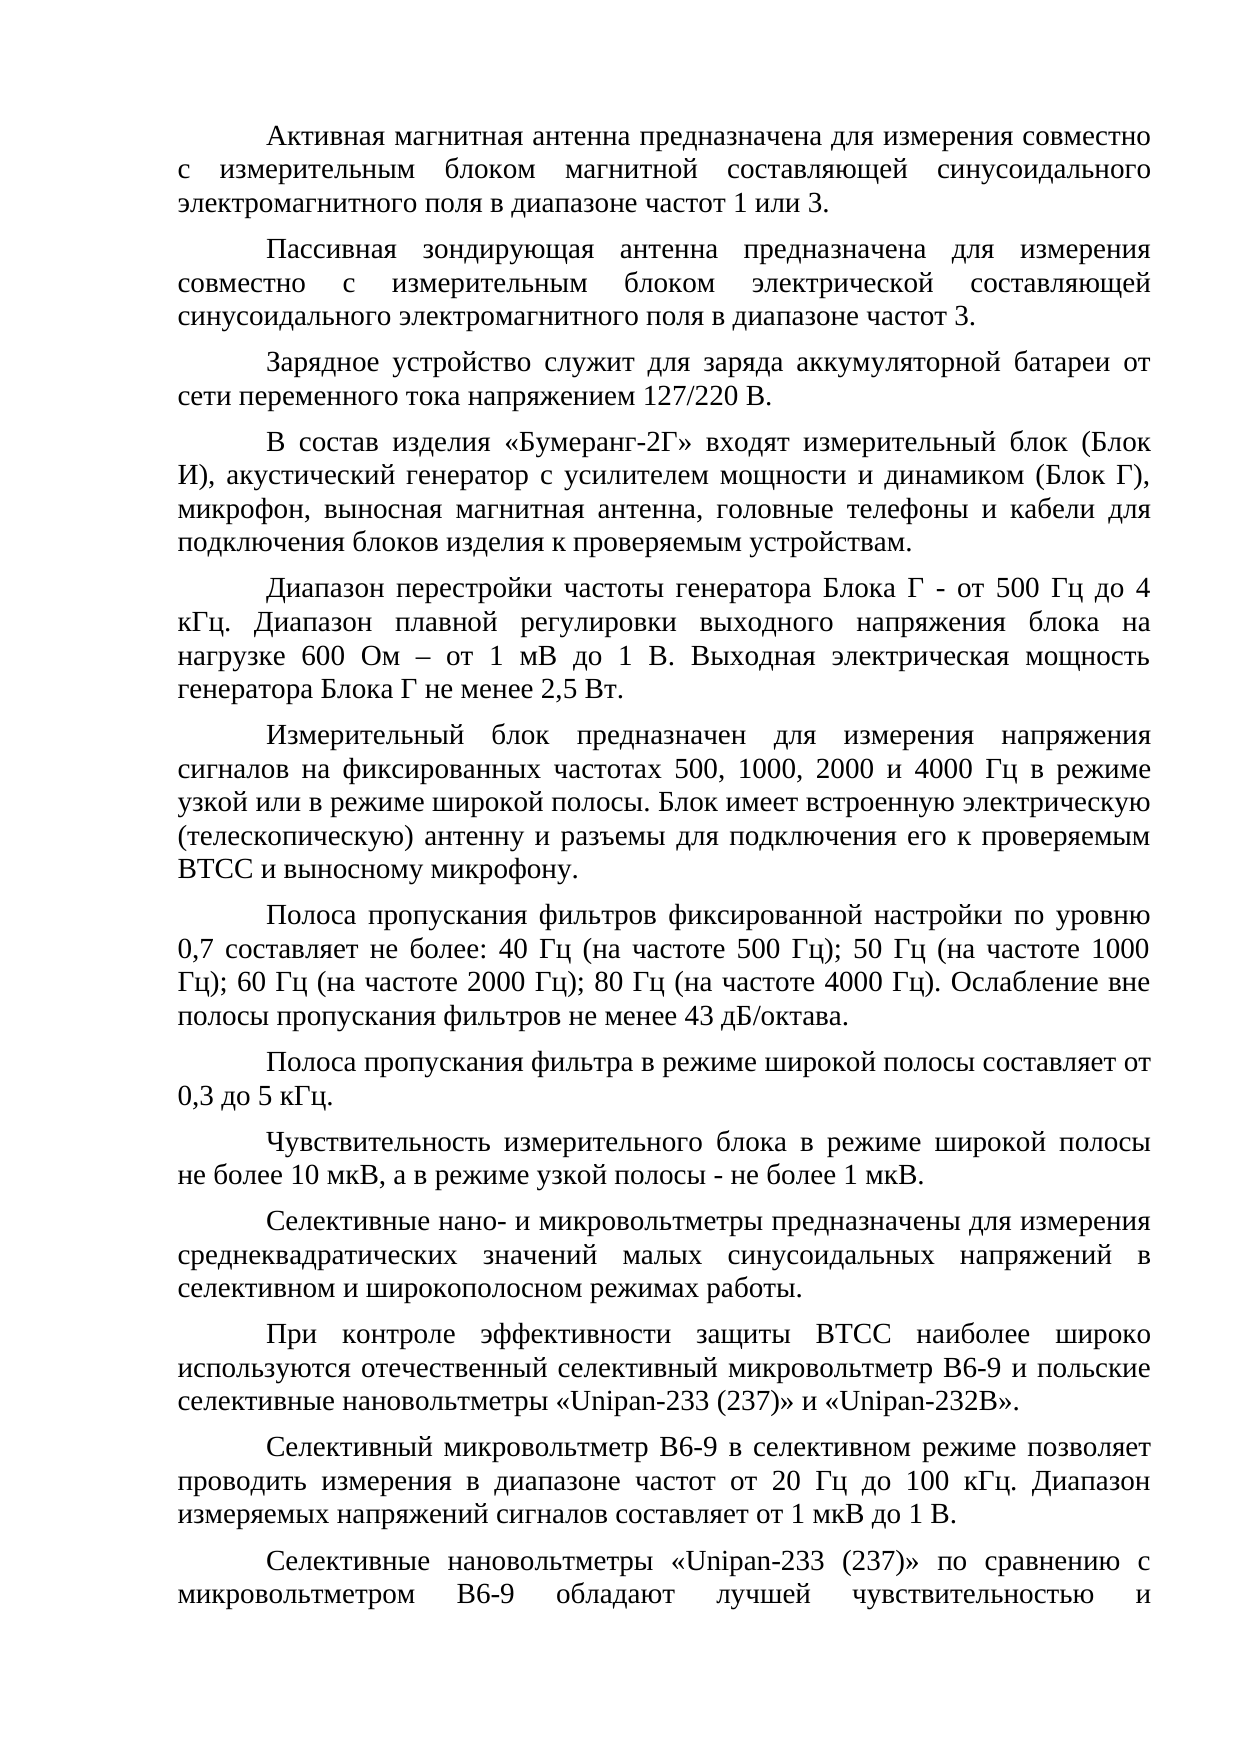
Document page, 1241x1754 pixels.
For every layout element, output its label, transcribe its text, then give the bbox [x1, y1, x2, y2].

text Полоса пропускания фильтров фиксированной настройки по уровню 0,7 составляет не более: 40 Гц (на частоте 500 Гц); 50 Гц (на частоте 1000 Гц); 60 Гц (на частоте 2000 Гц); 80 Гц (на частоте 4000 Гц). Ослабление вне полосы пропускания фильтров не менее 43 дБ/октава. [177, 897, 1152, 1032]
text Диапазон перестройки частоты генератора Блока Г - от 500 Гц до 4 кГц. Диапазон плавной регулировки выходного напряжения блока на нагрузке 600 Ом – от 1 мВ до 1 В. Выходная электрическая мощность генератора Блока Г не менее 2,5 Вт. [177, 571, 1152, 705]
text Пассивная зондирующая антенна предназначена для измерения совместно с измерительным блоком электрической составляющей синусоидального электромагнитного поля в диапазоне частот 3. [177, 231, 1152, 332]
text Селективный микровольтметр В6-9 в селективном режиме позволяет проводить измерения в диапазоне частот от 20 Гц до 100 кГц. Диапазон измеряемых напряжений сигналов составляет от 1 мкВ до 1 В. [177, 1429, 1152, 1530]
text Чувствительность измерительного блока в режиме широкой полосы не более 10 мкВ, а в режиме узкой полосы - не более 1 мкВ. [177, 1124, 1152, 1191]
text Полоса пропускания фильтра в режиме широкой полосы составляет от 0,3 до 5 кГц. [177, 1044, 1152, 1111]
text Активная магнитная антенна предназначена для измерения совместно с измерительным блоком магнитной составляющей синусоидального электромагнитного поля в диапазоне частот 1 или 3. [177, 118, 1152, 219]
text Селективные нано- и микровольтметры предназначены для измерения среднеквадратических значений малых синусоидальных напряжений в селективном и широкополосном режимах работы. [177, 1203, 1152, 1304]
text При контроле эффективности защиты ВТСС наиболее широко используются отечественный селективный микровольтметр В6-9 и польские селективные нановольтметры «Unipan-233 (237)» и «Unipan-232В». [177, 1316, 1152, 1417]
text Измерительный блок предназначен для измерения напряжения сигналов на фиксированных частотах 500, 1000, 2000 и 4000 Гц в режиме узкой или в режиме широкой полосы. Блок имеет встроенную электрическую (телескопическую) антенну и разъемы для подключения его к проверяемым ВТСС и выносному микрофону. [177, 717, 1152, 885]
text В состав изделия «Бумеранг-2Г» входят измерительный блок (Блок И), акустический генератор с усилителем мощности и динамиком (Блок Г), микрофон, выносная магнитная антенна, головные телефоны и кабели для подключения блоков изделия к проверяемым устройствам. [177, 424, 1152, 558]
text Зарядное устройство служит для заряда аккумуляторной батареи от сети переменного тока напряжением 127/220 В. [177, 344, 1152, 411]
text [177, 1543, 1152, 1610]
